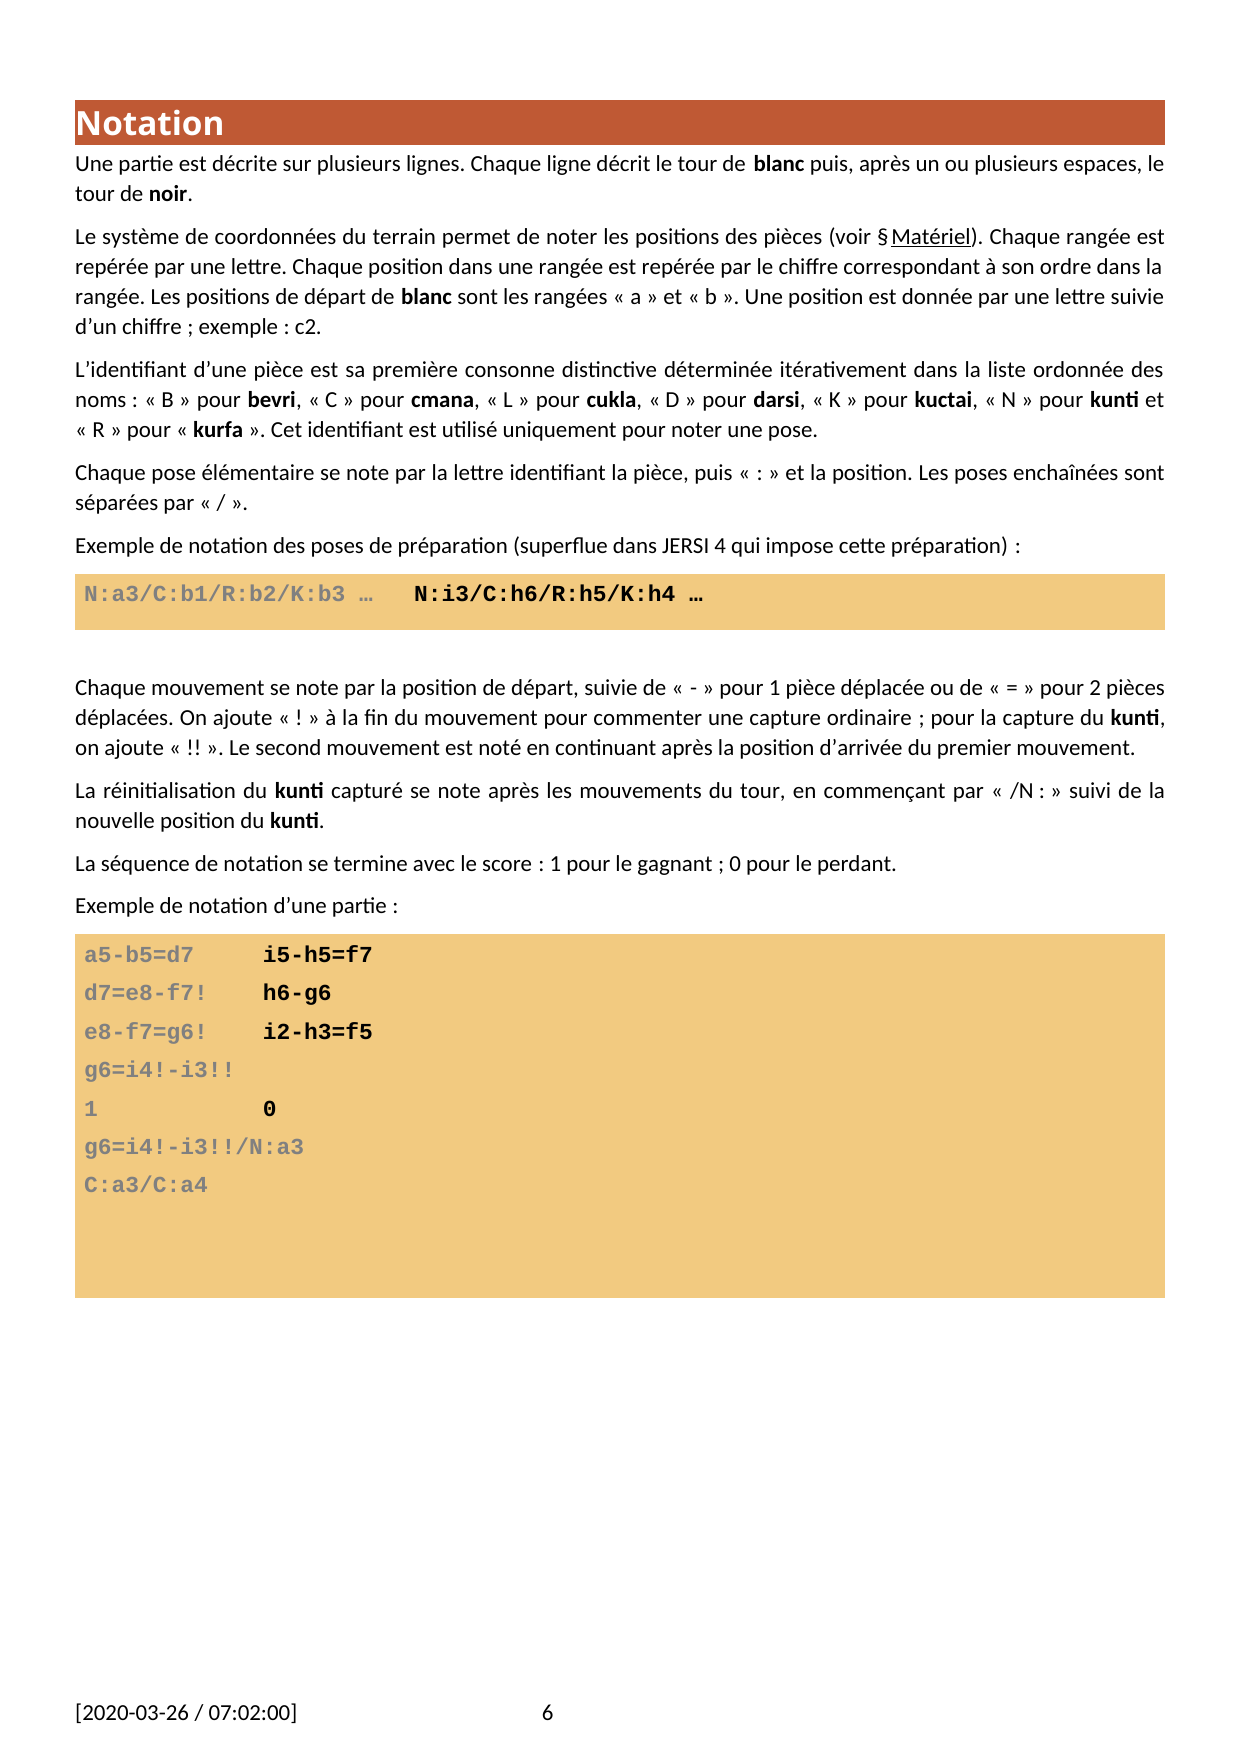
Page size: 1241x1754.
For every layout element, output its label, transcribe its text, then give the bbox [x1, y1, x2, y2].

text La réinitialisation du kunti capturé se note après les mouvements du tour, en commençant par « /N : » suivi de la nouvelle position du kunti. [75, 776, 1165, 834]
text Chaque mouvement se note par la position de départ, suivie de « - » pour 1 pièce déplacée ou de « = » pour 2 pièces déplacées. On ajoute « ! » à la fin du mouvement pour commenter une capture ordinaire ; pour la capture du kunti, on ajoute « !! ». Le second mouvement est noté en continuant après la position d’arrivée du premier mouvement. [75, 673, 1165, 761]
text Exemple de notation des poses de préparation (superflue dans JERSI 4 qui impose cette préparation) : [75, 531, 1165, 559]
text La séquence de notation se termine avec le score : 1 pour le gagnant ; 0 pour le perdant. [75, 849, 1165, 877]
table_header N:a3/C:b1/R:b2/K:b3 … N:i3/C:h6/R:h5/K:h4 … [75, 574, 1165, 630]
text Chaque pose élémentaire se note par la lettre identifiant la pièce, puis « : » et la position. Les poses enchaînées sont séparées par « / ». [75, 458, 1165, 517]
text Le système de coordonnées du terrain permet de noter les positions des pièces (voir §Matériel). Chaque rangée est repérée par une lettre. Chaque position dans une rangée est repérée par le chiffre correspondant à son ordre dans la rangée. Les positions de départ de blanc sont les rangées « a » et « b ». Une position est donnée par une lettre suivie d’un chiffre ; exemple : c2. [75, 222, 1165, 341]
text Une partie est décrite sur plusieurs lignes. Chaque ligne décrit le tour de blanc puis, après un ou plusieurs espaces, le tour de noir. [75, 149, 1165, 207]
subtitle Notation [224, 100, 1165, 145]
table_header a5-b5=d7 i5-h5=f7 d7=e8-f7! h6-g6 e8-f7=g6! i2-h3=f5 g6=i4!-i3!! 1 0 g6=i4!-i3!!/N:a3 C:a3/C:a4 [75, 934, 1165, 1298]
text Exemple de notation d’une partie : [75, 892, 1165, 919]
text L’identifiant d’une pièce est sa première consonne distinctive déterminée itérativement dans la liste ordonnée des noms : « B » pour bevri, « C » pour cmana, « L » pour cukla, « D » pour darsi, « K » pour kuctai, « N » pour kunti et « R » pour « kurfa ». Cet identifiant est utilisé uniquement pour noter une pose. [75, 355, 1165, 444]
